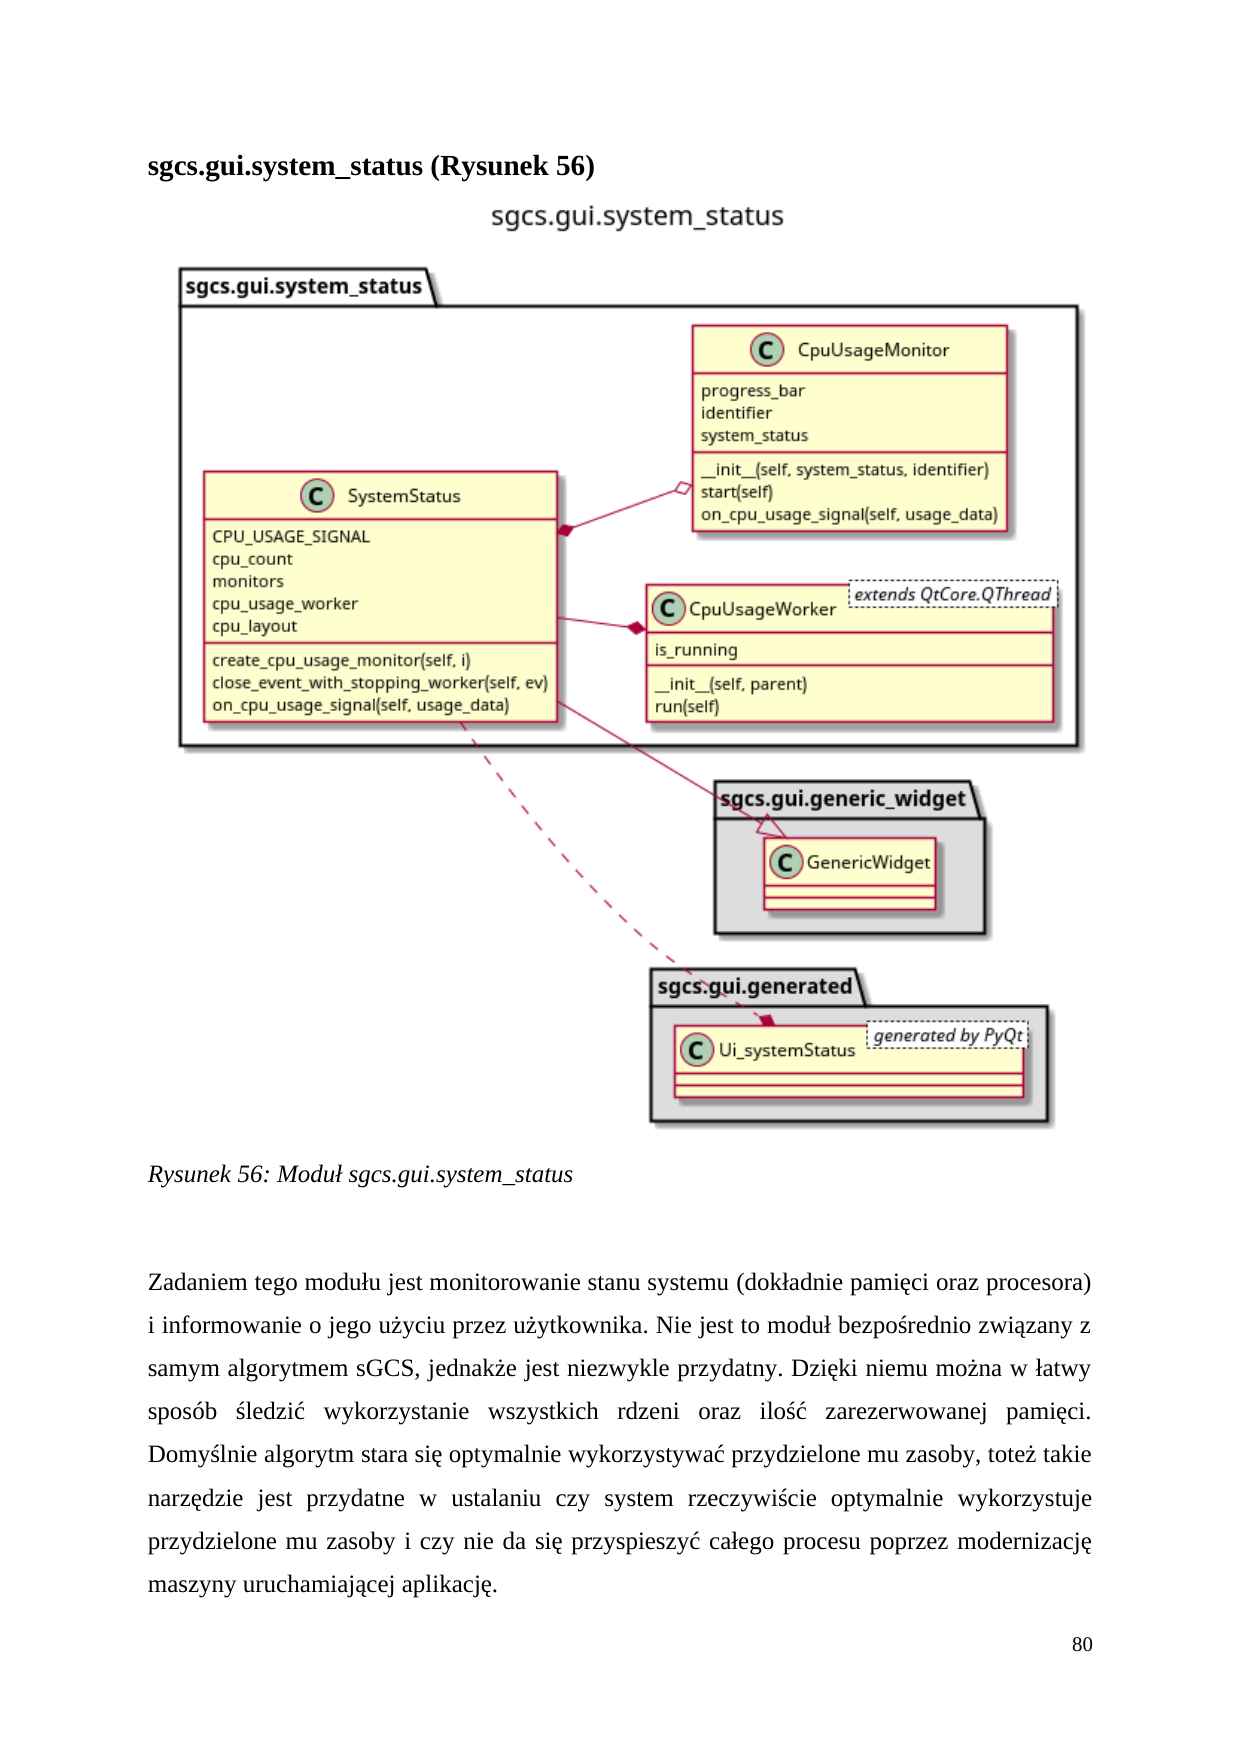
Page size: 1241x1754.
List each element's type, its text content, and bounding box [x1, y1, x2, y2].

text Zadaniem tego modułu jest monitorowanie stanu systemu (dokładnie pamięci oraz procesora) i informowanie o jego użyciu przez użytkownika. Nie jest to moduł bezpośrednio związany z samym algorytmem sGCS, jednakże jest niezwykle przydatny. Dzięki niemu można w łatwy sposób śledzić wykorzystanie wszystkich rdzeni oraz ilość zarezerwowanej pamięci. Domyślnie algorytm stara się optymalnie wykorzystywać przydzielone mu zasoby, toteż takie narzędzie jest przydatne w ustalaniu czy system rzeczywiście optymalnie wykorzystuje przydzielone mu zasoby i czy nie da się przyspieszyć całego procesu poprzez modernizację maszyny uruchamiającej aplikację. [148, 1267, 1093, 1598]
text sgcs.gui.system_status (Rysunek 56) [148, 148, 1093, 181]
picture [147, 197, 1093, 1137]
